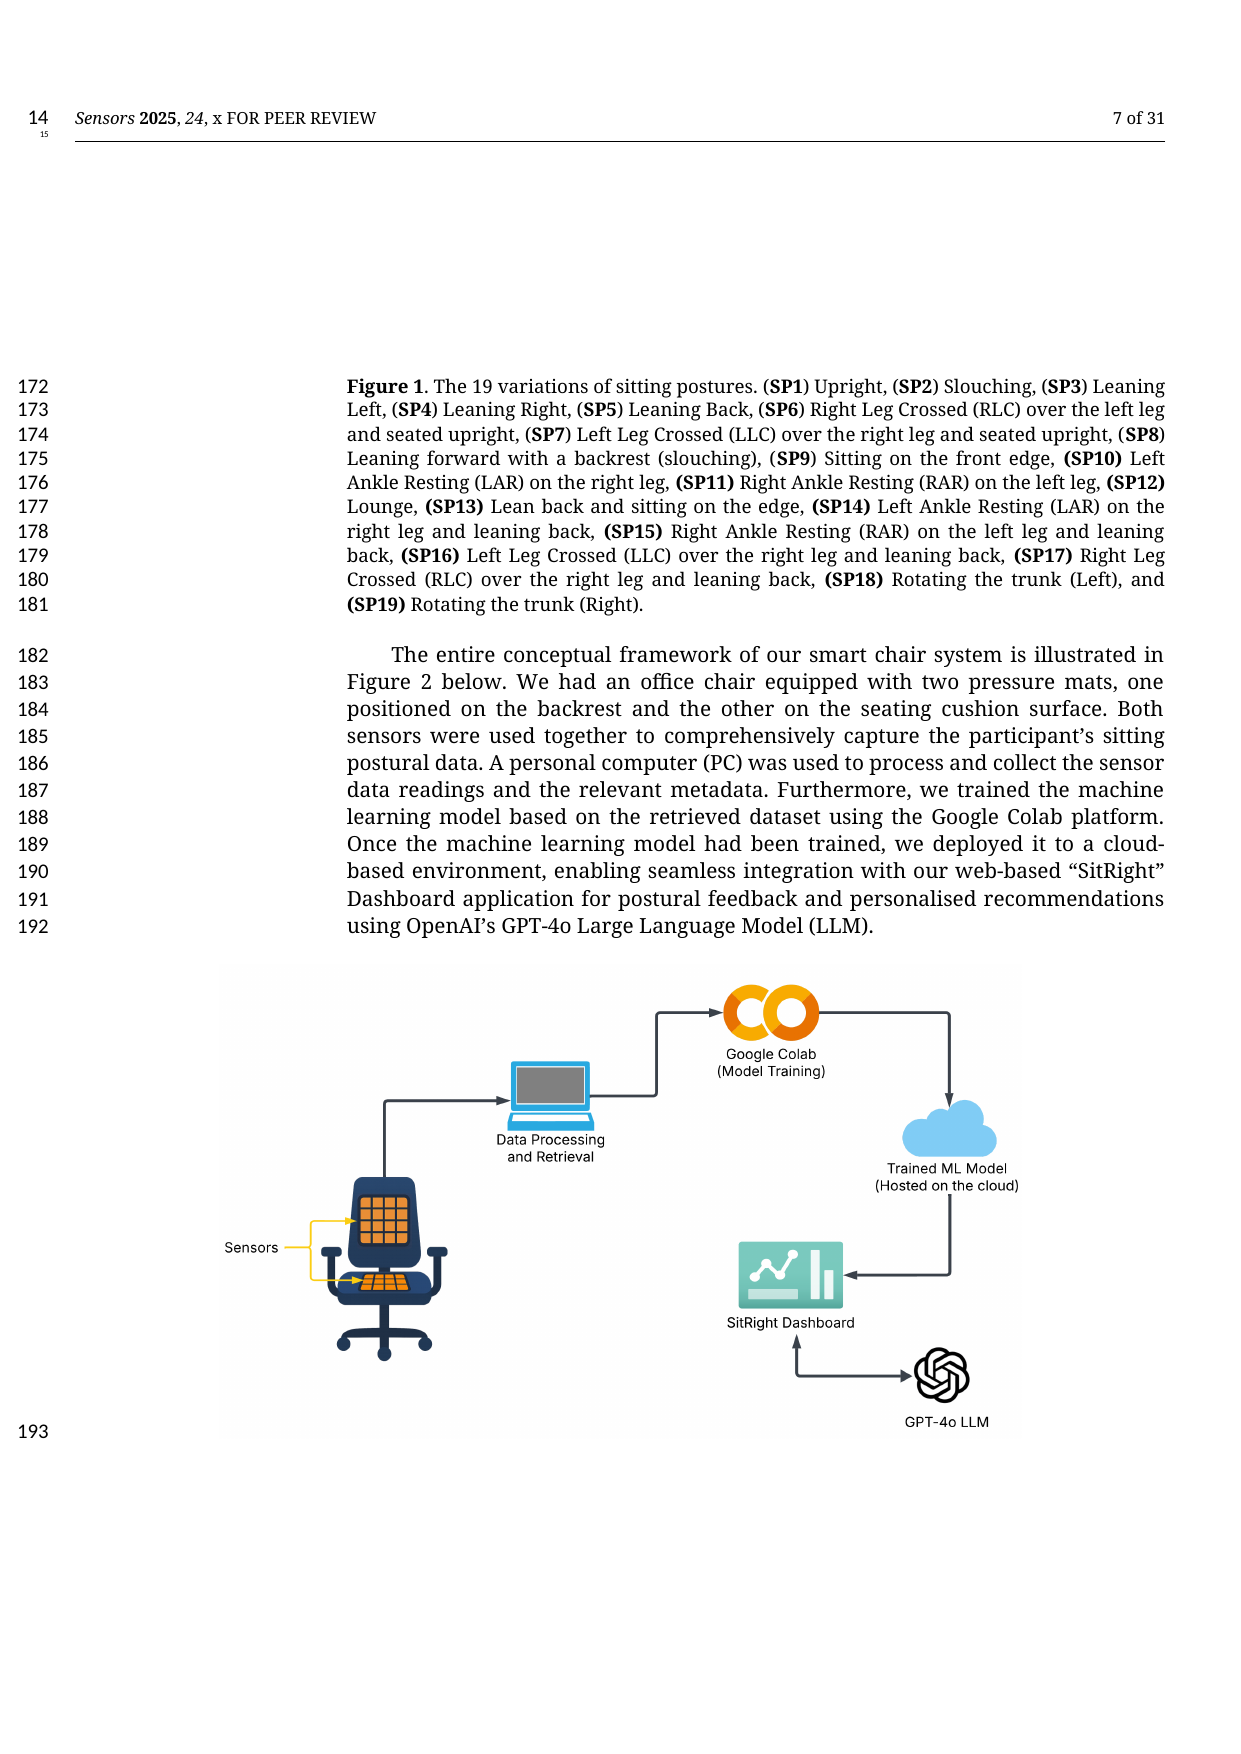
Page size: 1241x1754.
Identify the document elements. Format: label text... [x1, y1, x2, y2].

text Figure 1. The 19 variations of sitting postures. (SP1) Upright, (SP2) Slouching, (SP3) Leaning Left, (SP4) Leaning Right, (SP5) Leaning Back, (SP6) Right Leg Crossed (RLC) over the left leg and seated upright, (SP7) Left Leg Crossed (LLC) over the right leg and seated upright, (SP8) Leaning forward with a backrest (slouching), (SP9) Sitting on the front edge, (SP10) Left Ankle Resting (LAR) on the right leg, (SP11) Right Ankle Resting (RAR) on the left leg, (SP12) Lounge, (SP13) Lean back and sitting on the edge, (SP14) Left Ankle Resting (LAR) on the right leg and leaning back, (SP15) Right Ankle Resting (RAR) on the left leg and leaning back, (SP16) Left Leg Crossed (LLC) over the right leg and leaning back, (SP17) Right Leg Crossed (RLC) over the right leg and leaning back, (SP18) Rotating the trunk (Left), and (SP19) Rotating the trunk (Right). [347, 374, 1165, 616]
text The entire conceptual framework of our smart chair system is illustrated in Figure 2 below. We had an office chair equipped with two pressure mats, one positioned on the backrest and the other on the seating cushion surface. Both sensors were used together to comprehensively capture the participant’s sitting postural data. A personal computer (PC) was used to process and collect the sensor data readings and the relevant metadata. Furthermore, we trained the machine learning model based on the retrieved dataset using the Google Colab platform. Once the machine learning model had been trained, we deployed it to a cloud-based environment, enabling seamless integration with our web-based “SitRight” Dashboard application for postural feedback and personalised recommendations using OpenAI’s GPT-4o Large Language Model (LLM). [347, 641, 1165, 939]
picture [218, 964, 1022, 1439]
